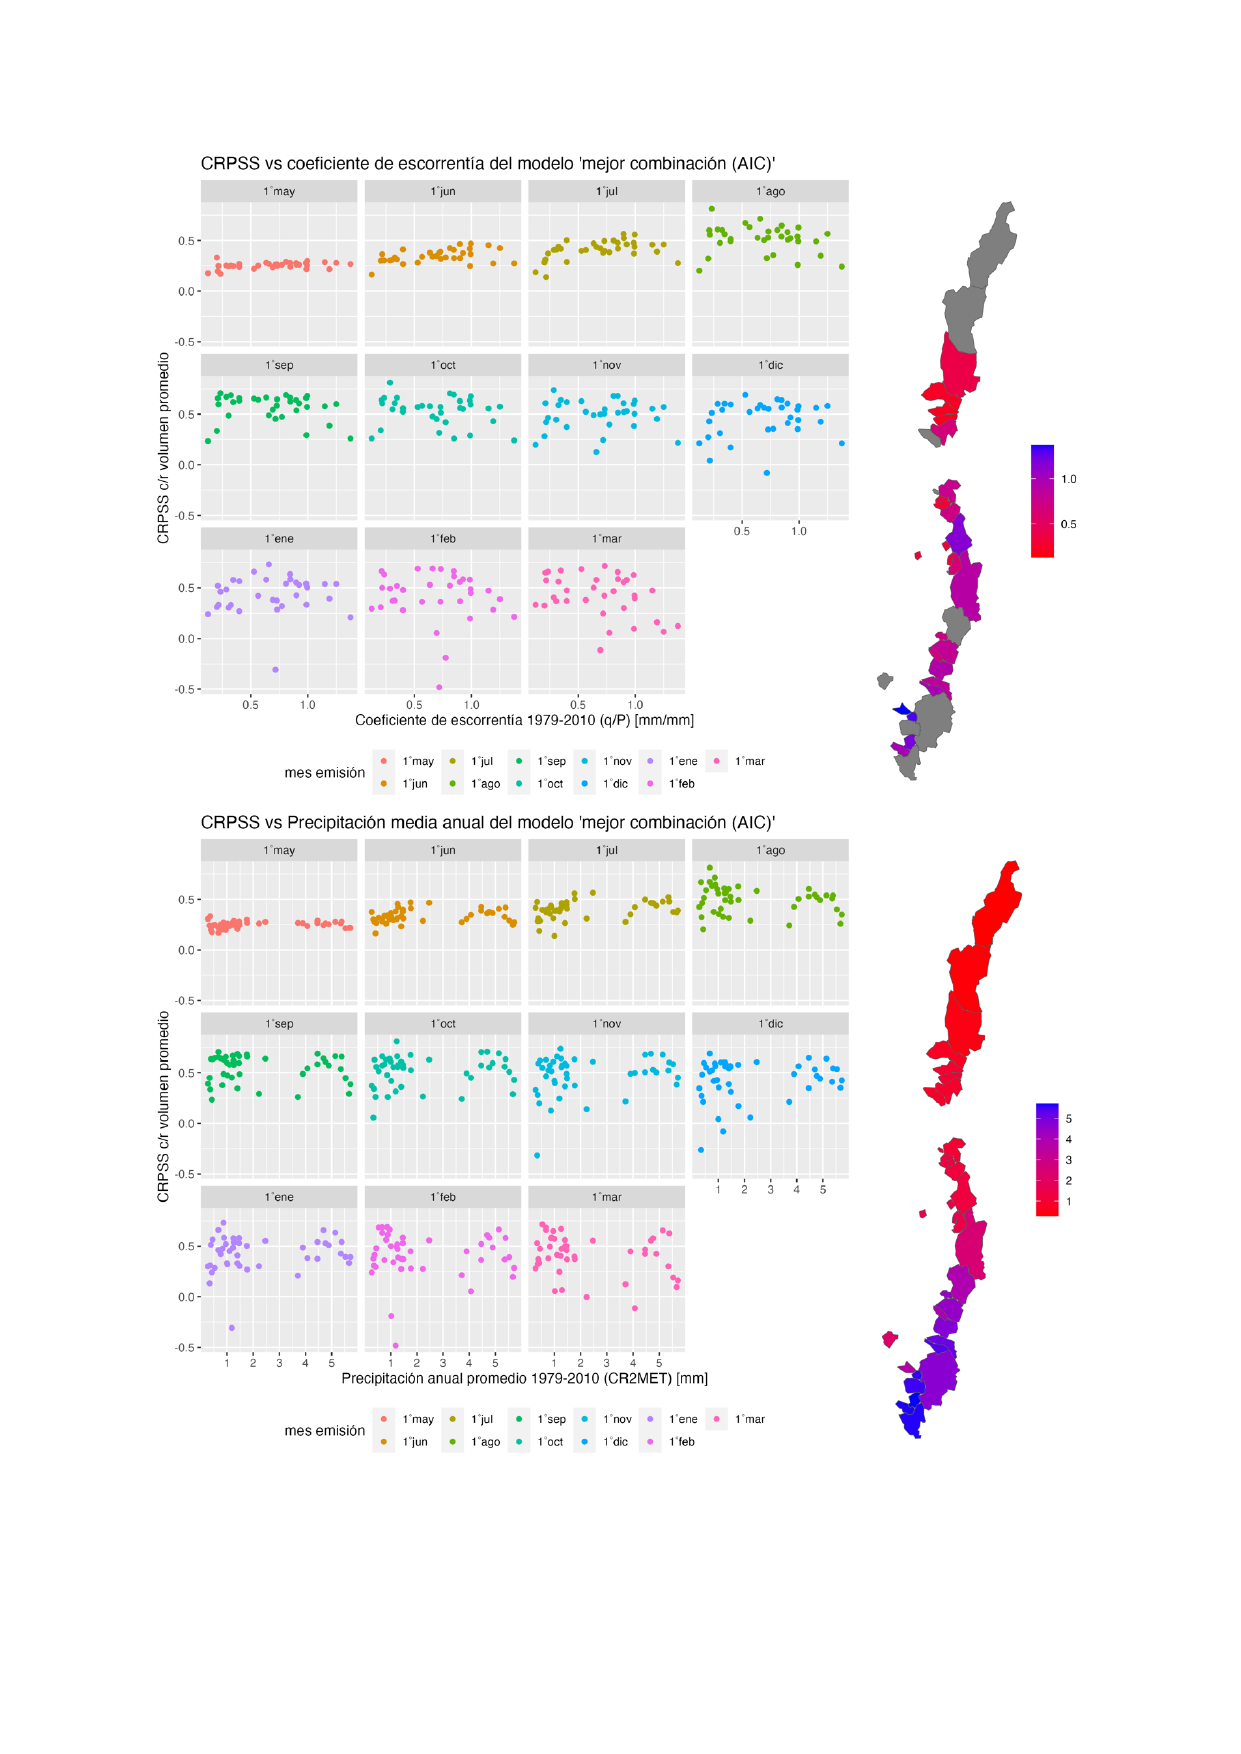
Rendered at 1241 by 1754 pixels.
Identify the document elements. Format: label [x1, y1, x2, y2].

picture [150, 150, 1091, 1467]
